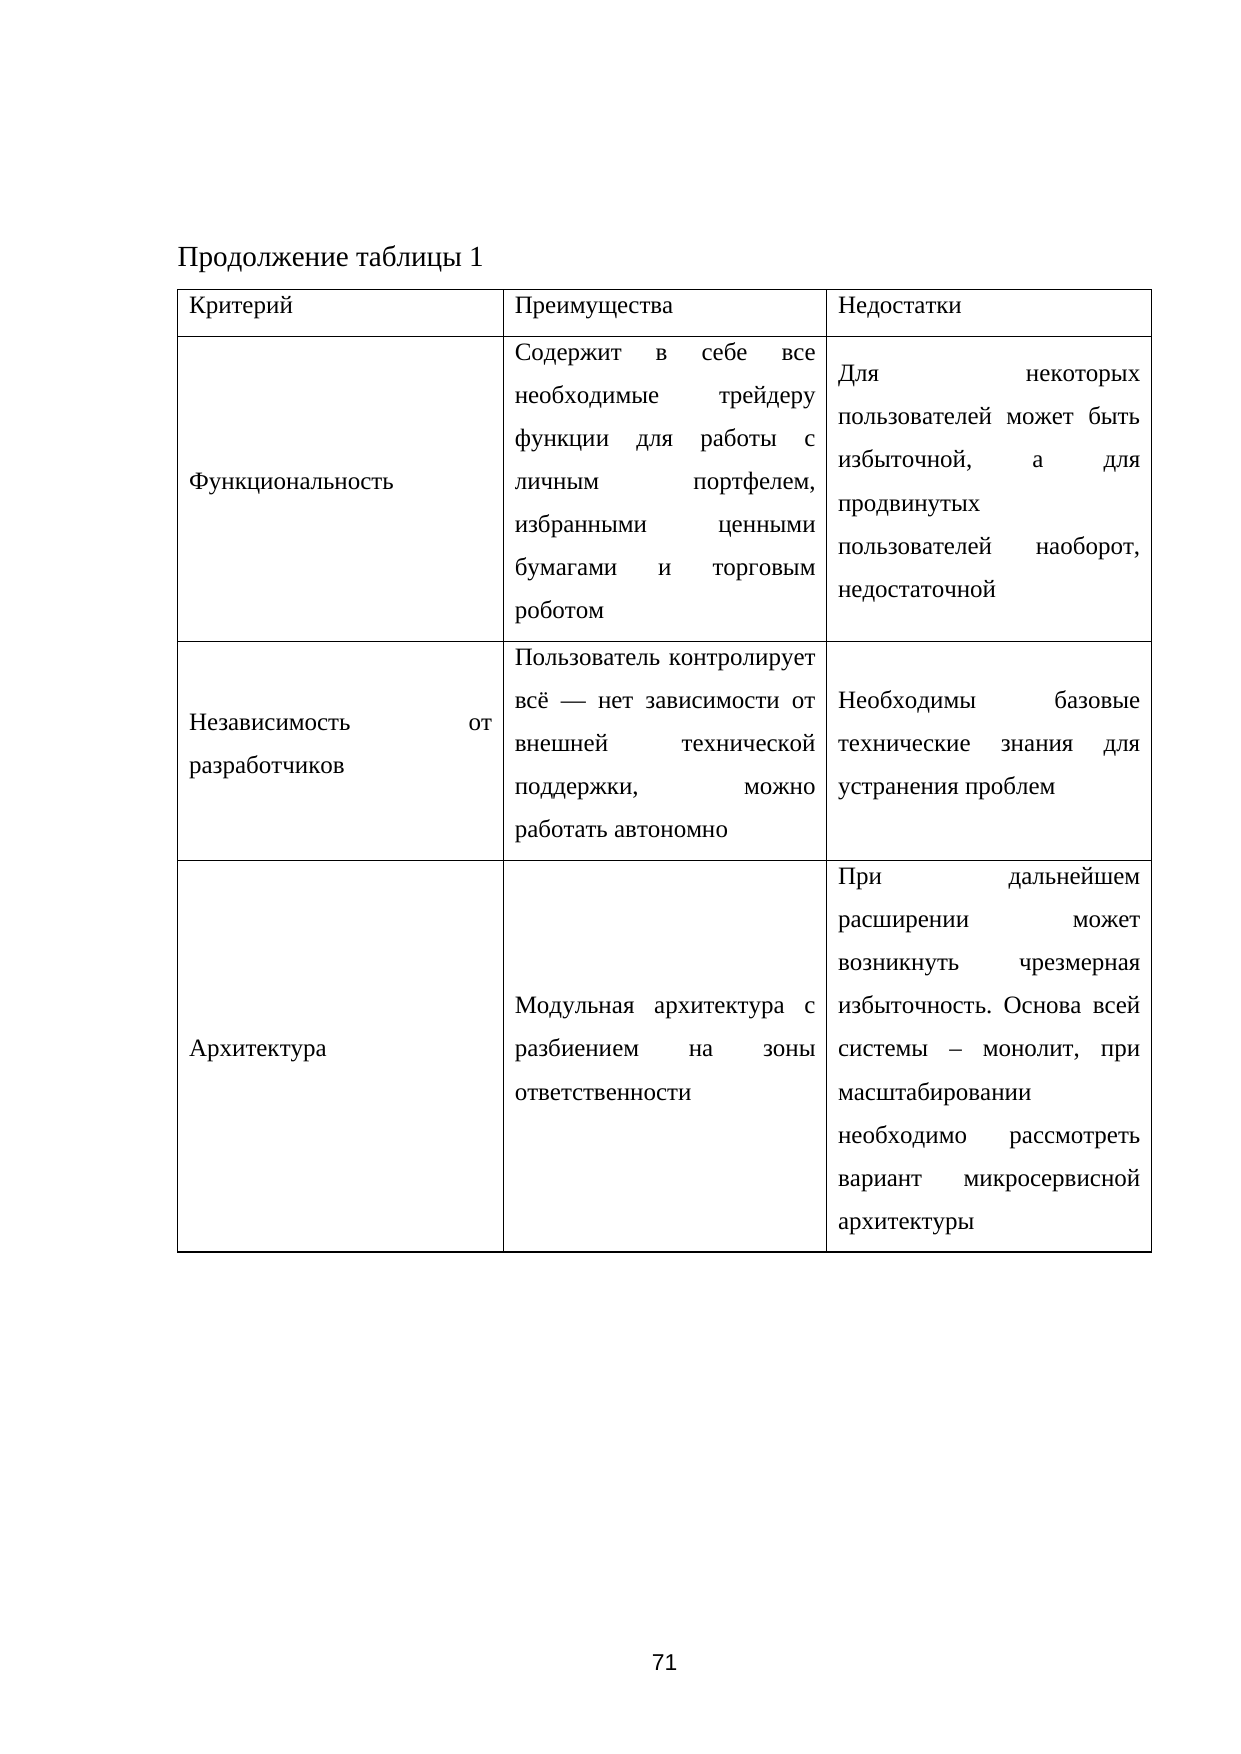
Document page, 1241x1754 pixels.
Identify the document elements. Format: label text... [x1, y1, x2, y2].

table_cell Модульная архитектура с разбиением на зоны ответственности [504, 861, 826, 1251]
table_cell При дальнейшем расширении может возникнуть чрезмерная избыточность. Основа всей системы – монолит, при масштабировании необходимо рассмотреть вариант микросервисной архитектуры [827, 861, 1151, 1251]
table_header Преимущества [504, 290, 826, 336]
text Продолжение таблицы 1 [177, 239, 1152, 272]
table_cell Независимость от разработчиков [178, 642, 503, 860]
table_cell Пользователь контролирует всё — нет зависимости от внешней технической поддержки, можно работать автономно [504, 642, 826, 860]
table_header Недостатки [827, 290, 1151, 336]
table_cell Содержит в себе все необходимые трейдеру функции для работы с личным портфелем, избранными ценными бумагами и торговым роботом [504, 337, 826, 641]
table_header Критерий [178, 290, 503, 336]
table_cell Архитектура [178, 861, 503, 1251]
table_cell Необходимы базовые технические знания для устранения проблем [827, 642, 1151, 860]
table_cell Для некоторых пользователей может быть избыточной, а для продвинутых пользователей наоборот, недостаточной [827, 337, 1151, 641]
table_cell Функциональность [178, 337, 503, 641]
